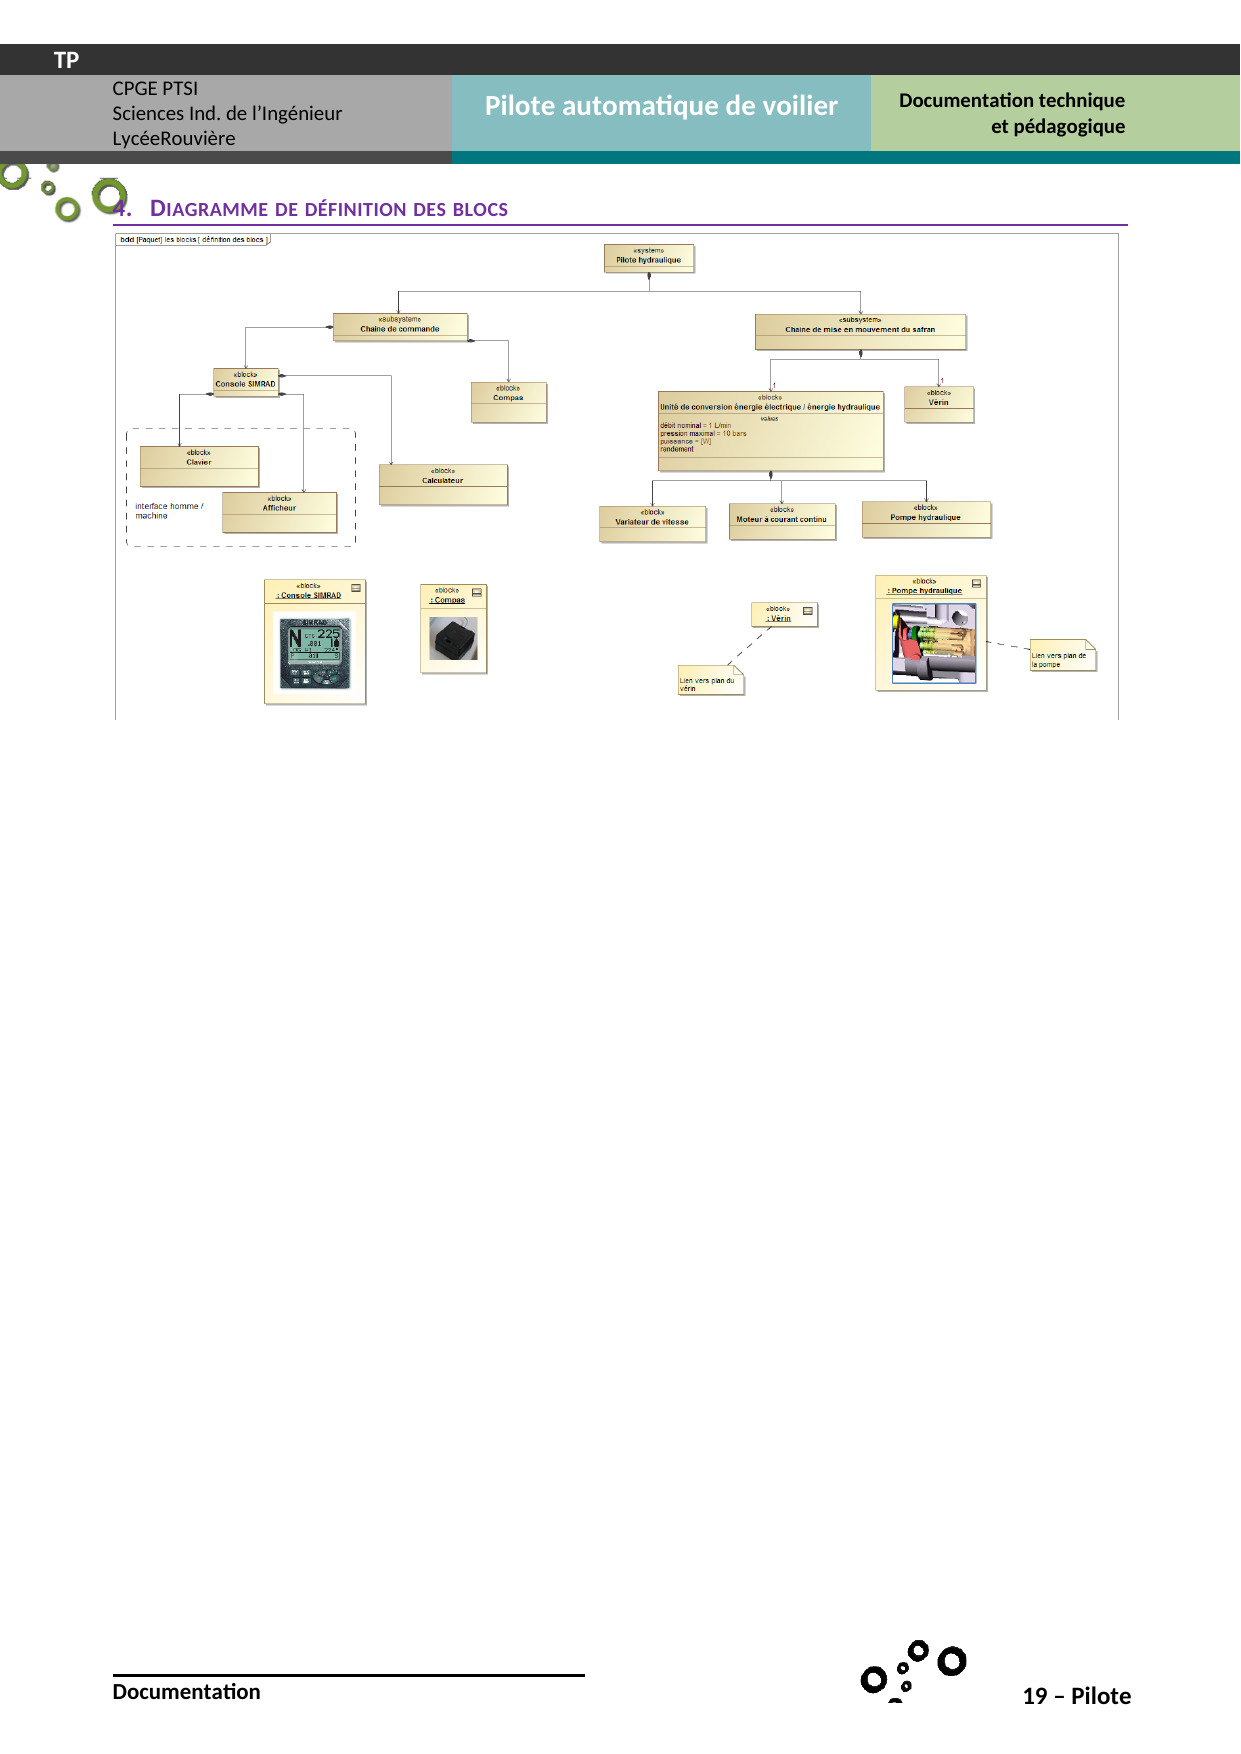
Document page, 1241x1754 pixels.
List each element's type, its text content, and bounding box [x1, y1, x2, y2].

picture [0, 164, 128, 224]
subtitle Diagramme de définition des blocs [112, 192, 1128, 226]
picture [860, 1640, 967, 1703]
picture [112, 230, 1128, 720]
